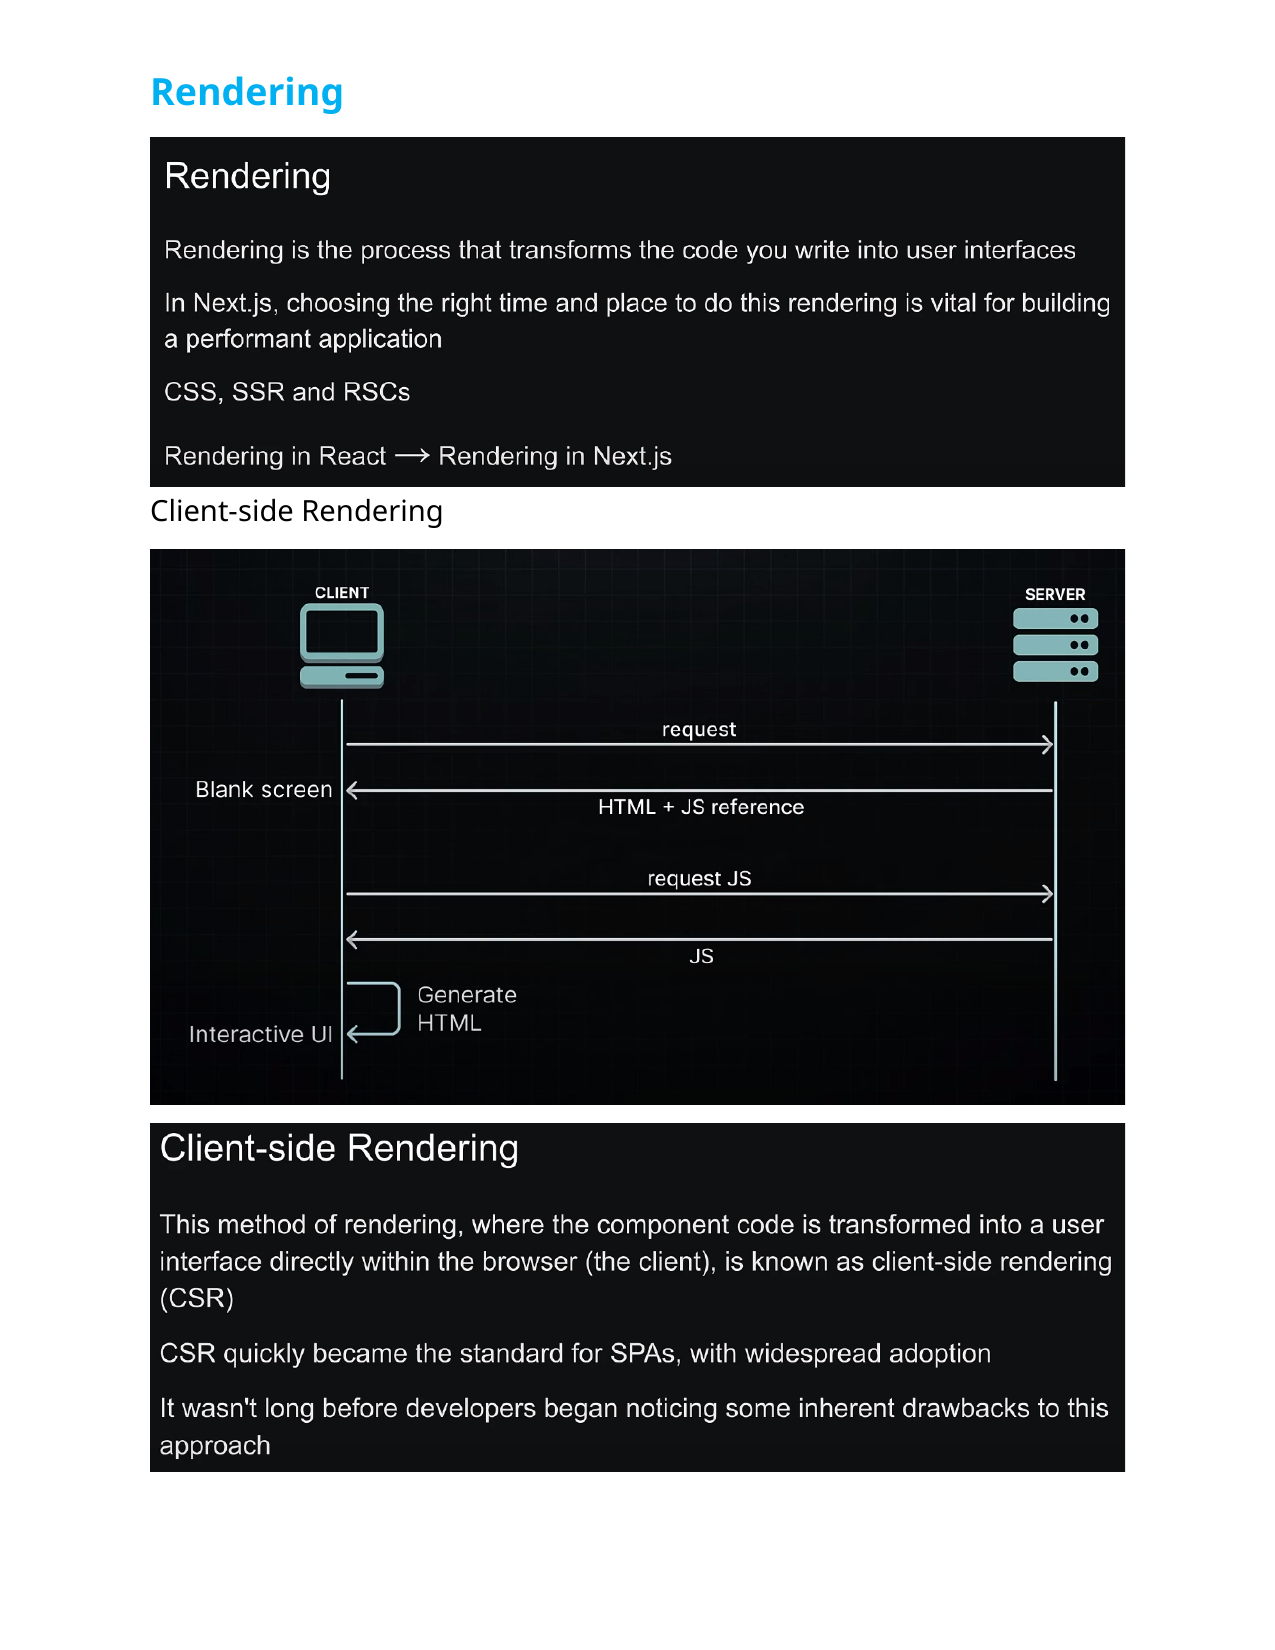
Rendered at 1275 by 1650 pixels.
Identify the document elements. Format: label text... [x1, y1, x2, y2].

picture [150, 137, 1125, 487]
picture [150, 1123, 1125, 1472]
text Rendering [150, 66, 1181, 117]
picture [150, 549, 1125, 1105]
text Client-side Rendering [150, 487, 1125, 530]
